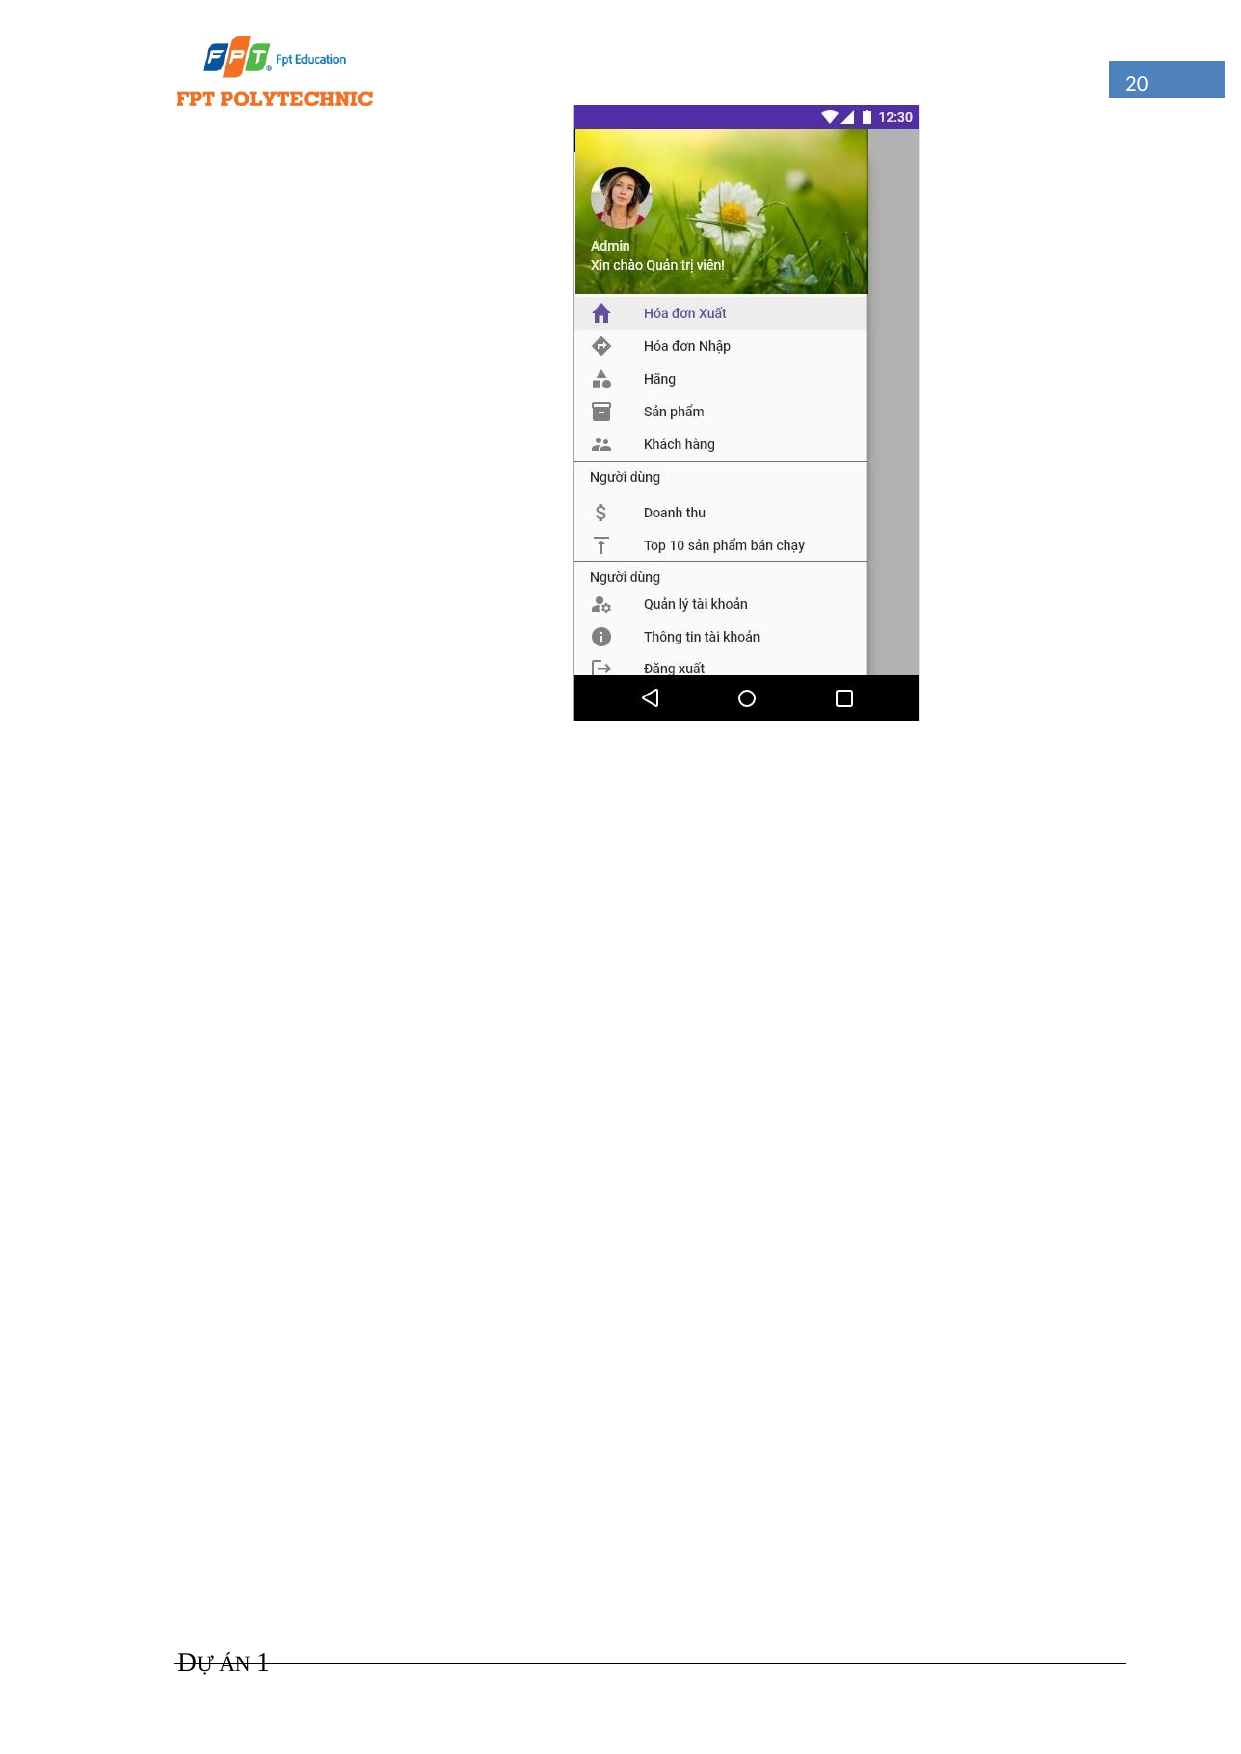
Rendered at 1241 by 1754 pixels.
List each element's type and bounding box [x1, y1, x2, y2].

picture [573, 105, 920, 721]
picture [177, 36, 375, 106]
